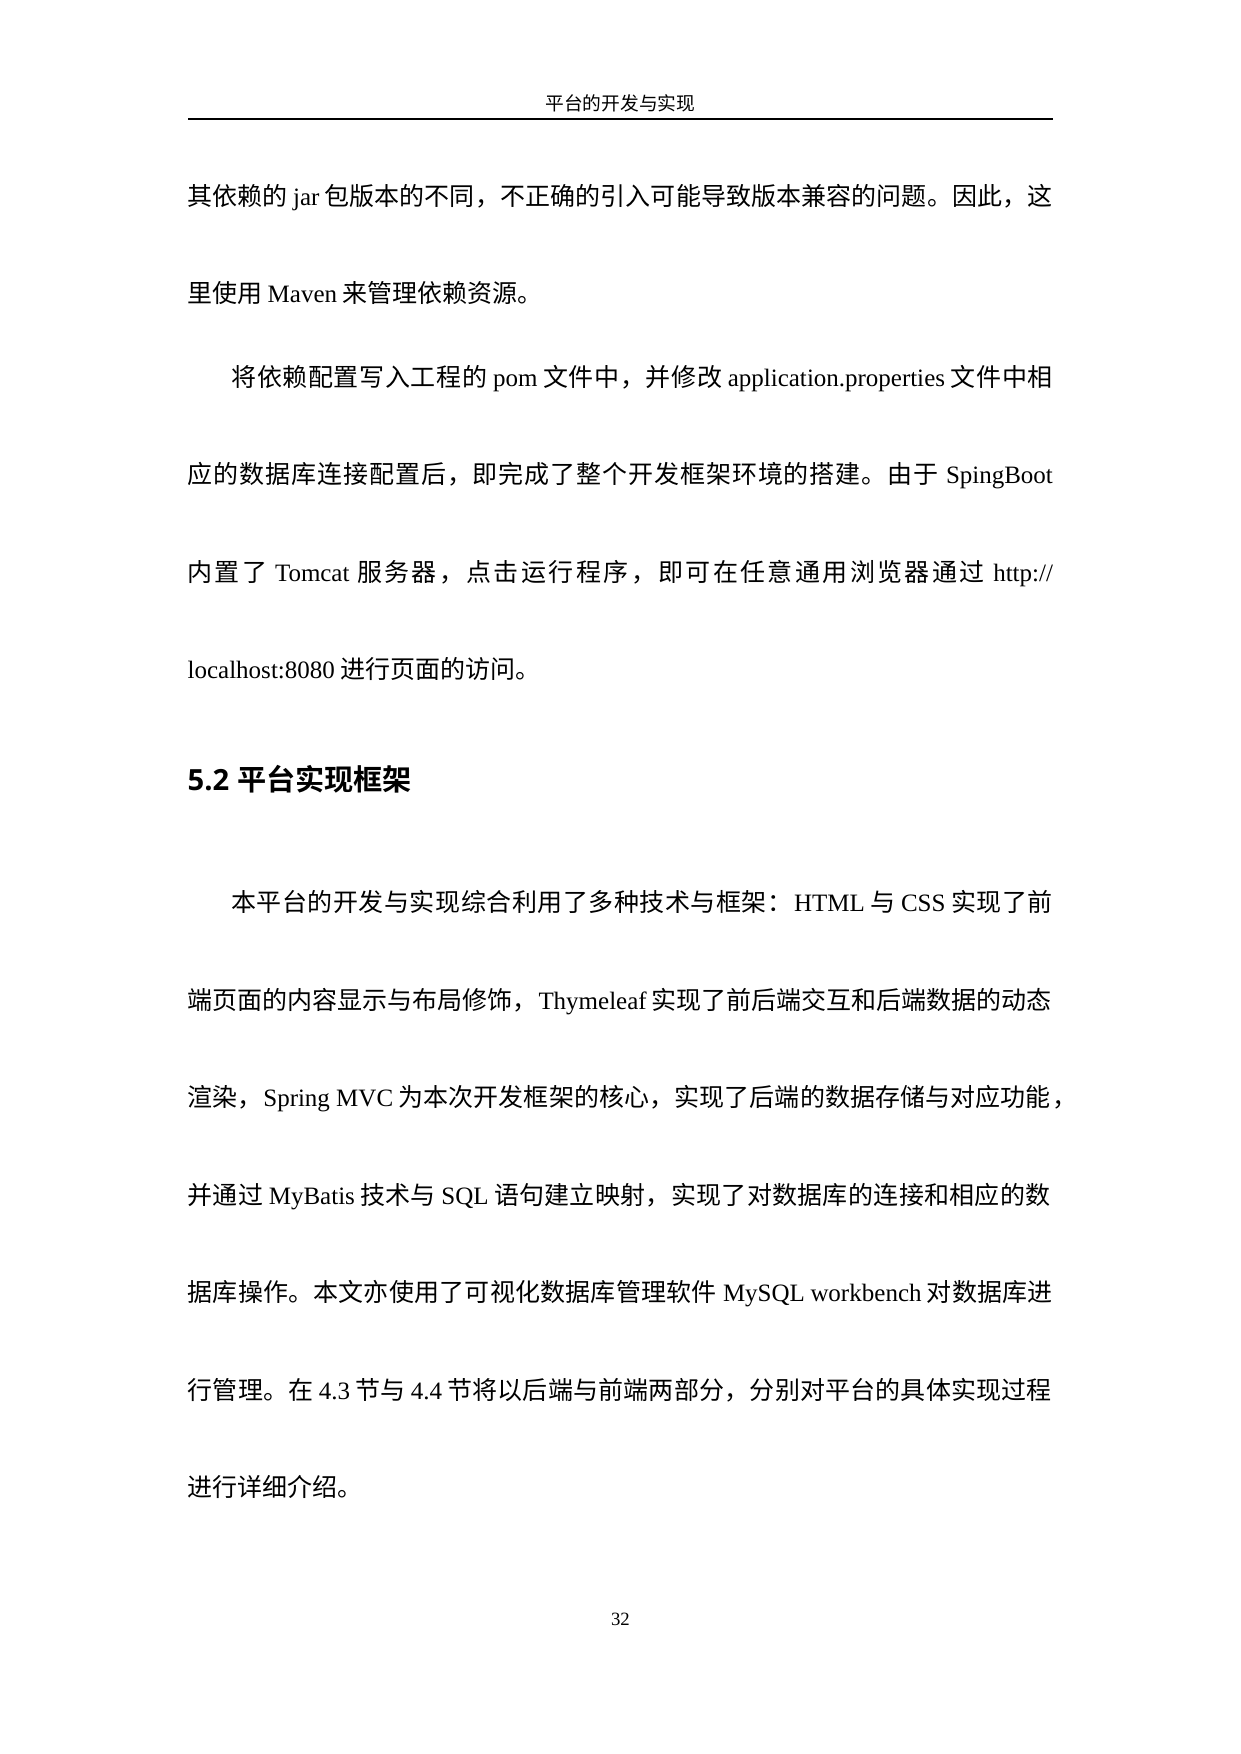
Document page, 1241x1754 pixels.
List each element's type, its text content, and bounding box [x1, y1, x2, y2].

subtitle 5.2 平台实现框架 [187, 745, 1053, 810]
text 本平台的开发与实现综合利用了多种技术与框架：HTML与CSS实现了前端页面的内容显示与布局修饰，Thymeleaf实现了前后端交互和后端数据的动态渲染，Spring MVC为本次开发框架的核心，实现了后端的数据存储与对应功能，并通过MyBatis技术与SQL语句建立映射，实现了对数据库的连接和相应的数据库操作。本文亦使用了可视化数据库管理软件MySQL workbench对数据库进行管理。在4.3节与4.4节将以后端与前端两部分，分别对平台的具体实现过程进行详细介绍。 [187, 868, 1053, 1518]
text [187, 162, 1053, 324]
text 将依赖配置写入工程的pom文件中，并修改application.properties文件中相应的数据库连接配置后，即完成了整个开发框架环境的搭建。由于SpingBoot内置了Tomcat服务器，点击运行程序，即可在任意通用浏览器通过http://localhost:8080进行页面的访问。 [187, 343, 1053, 700]
